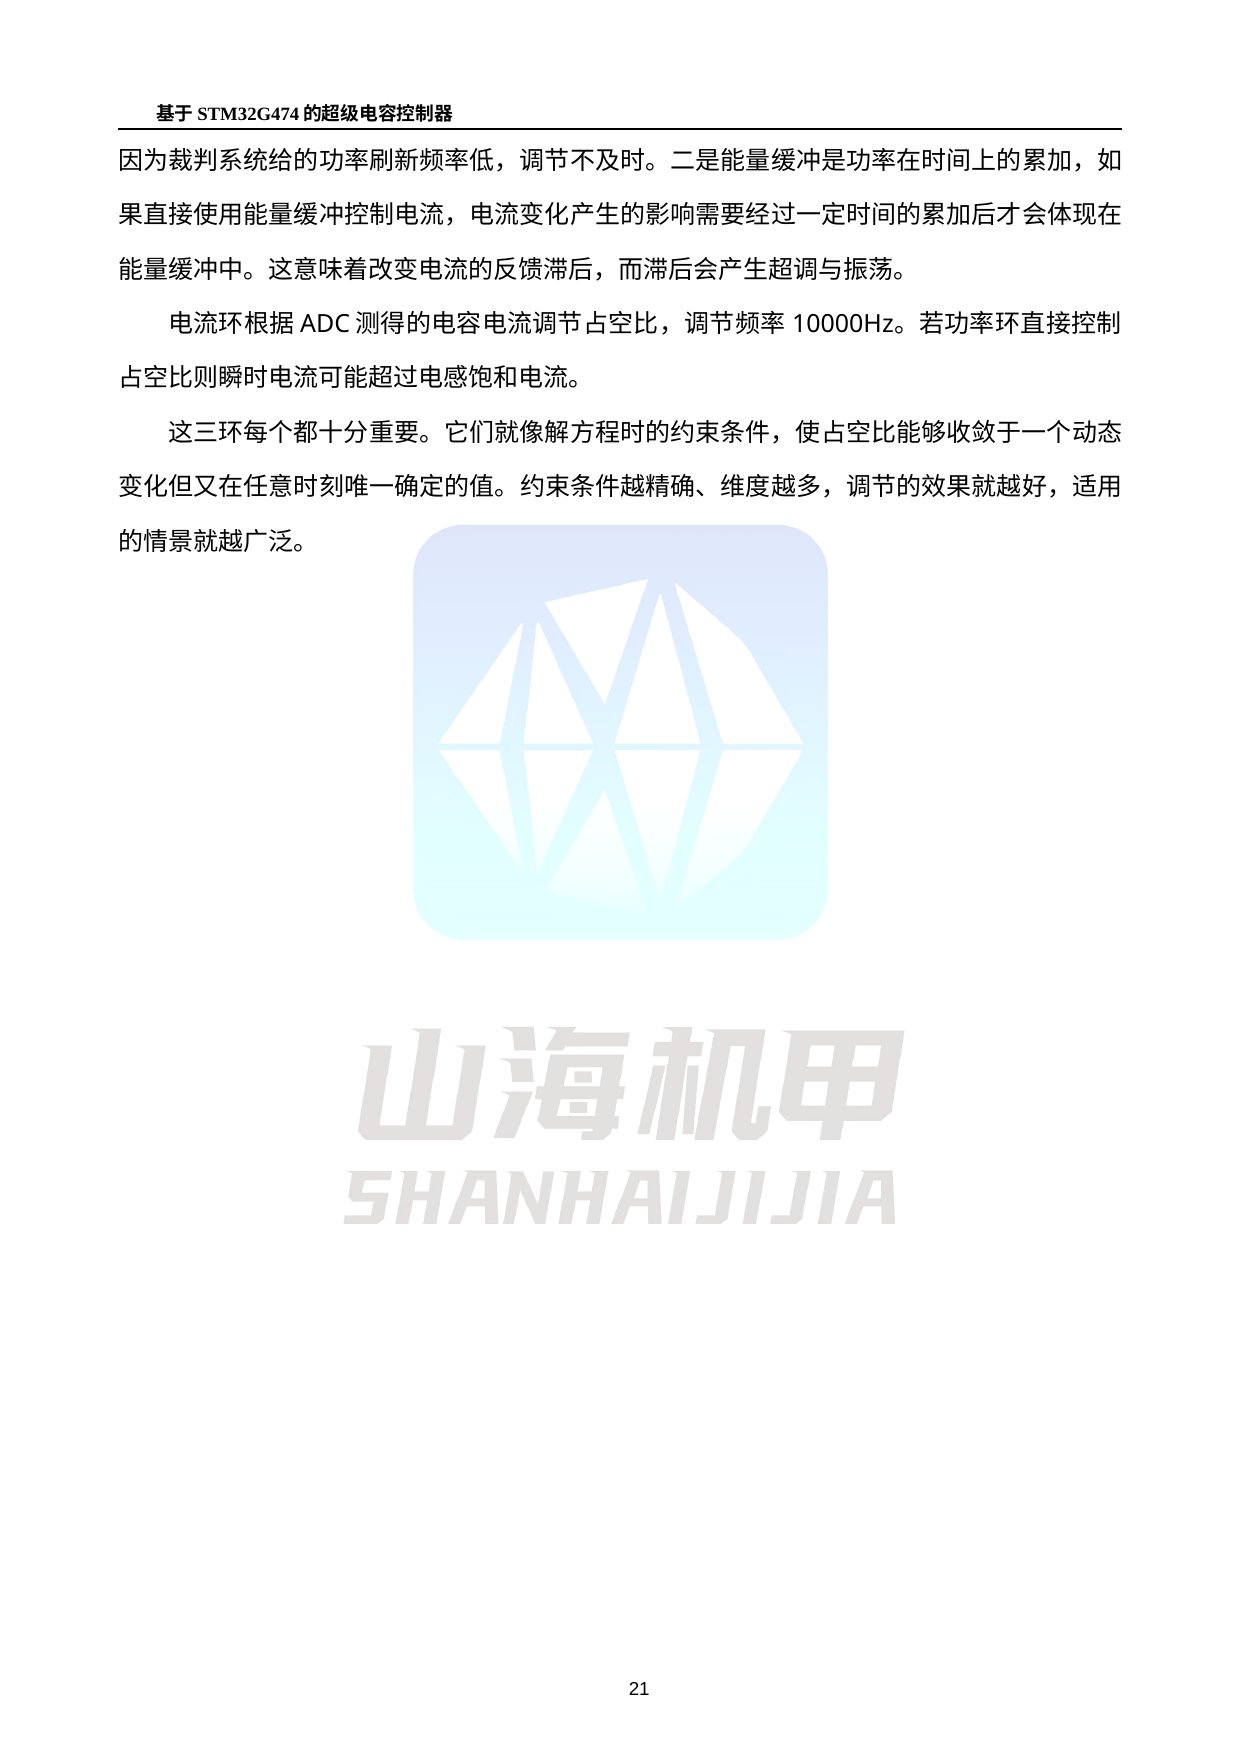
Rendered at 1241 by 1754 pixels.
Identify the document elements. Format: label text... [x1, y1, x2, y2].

text 电流环根据ADC测得的电容电流调节占空比，调节频率10000Hz。若功率环直接控制占空比则瞬时电流可能超过电感饱和电流。 [118, 303, 1122, 394]
text 这三环每个都十分重要。它们就像解方程时的约束条件，使占空比能够收敛于一个动态变化但又在任意时刻唯一确定的值。约束条件越精确、维度越多，调节的效果就越好，适用的情景就越广泛。 [118, 412, 1122, 557]
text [118, 140, 1122, 285]
